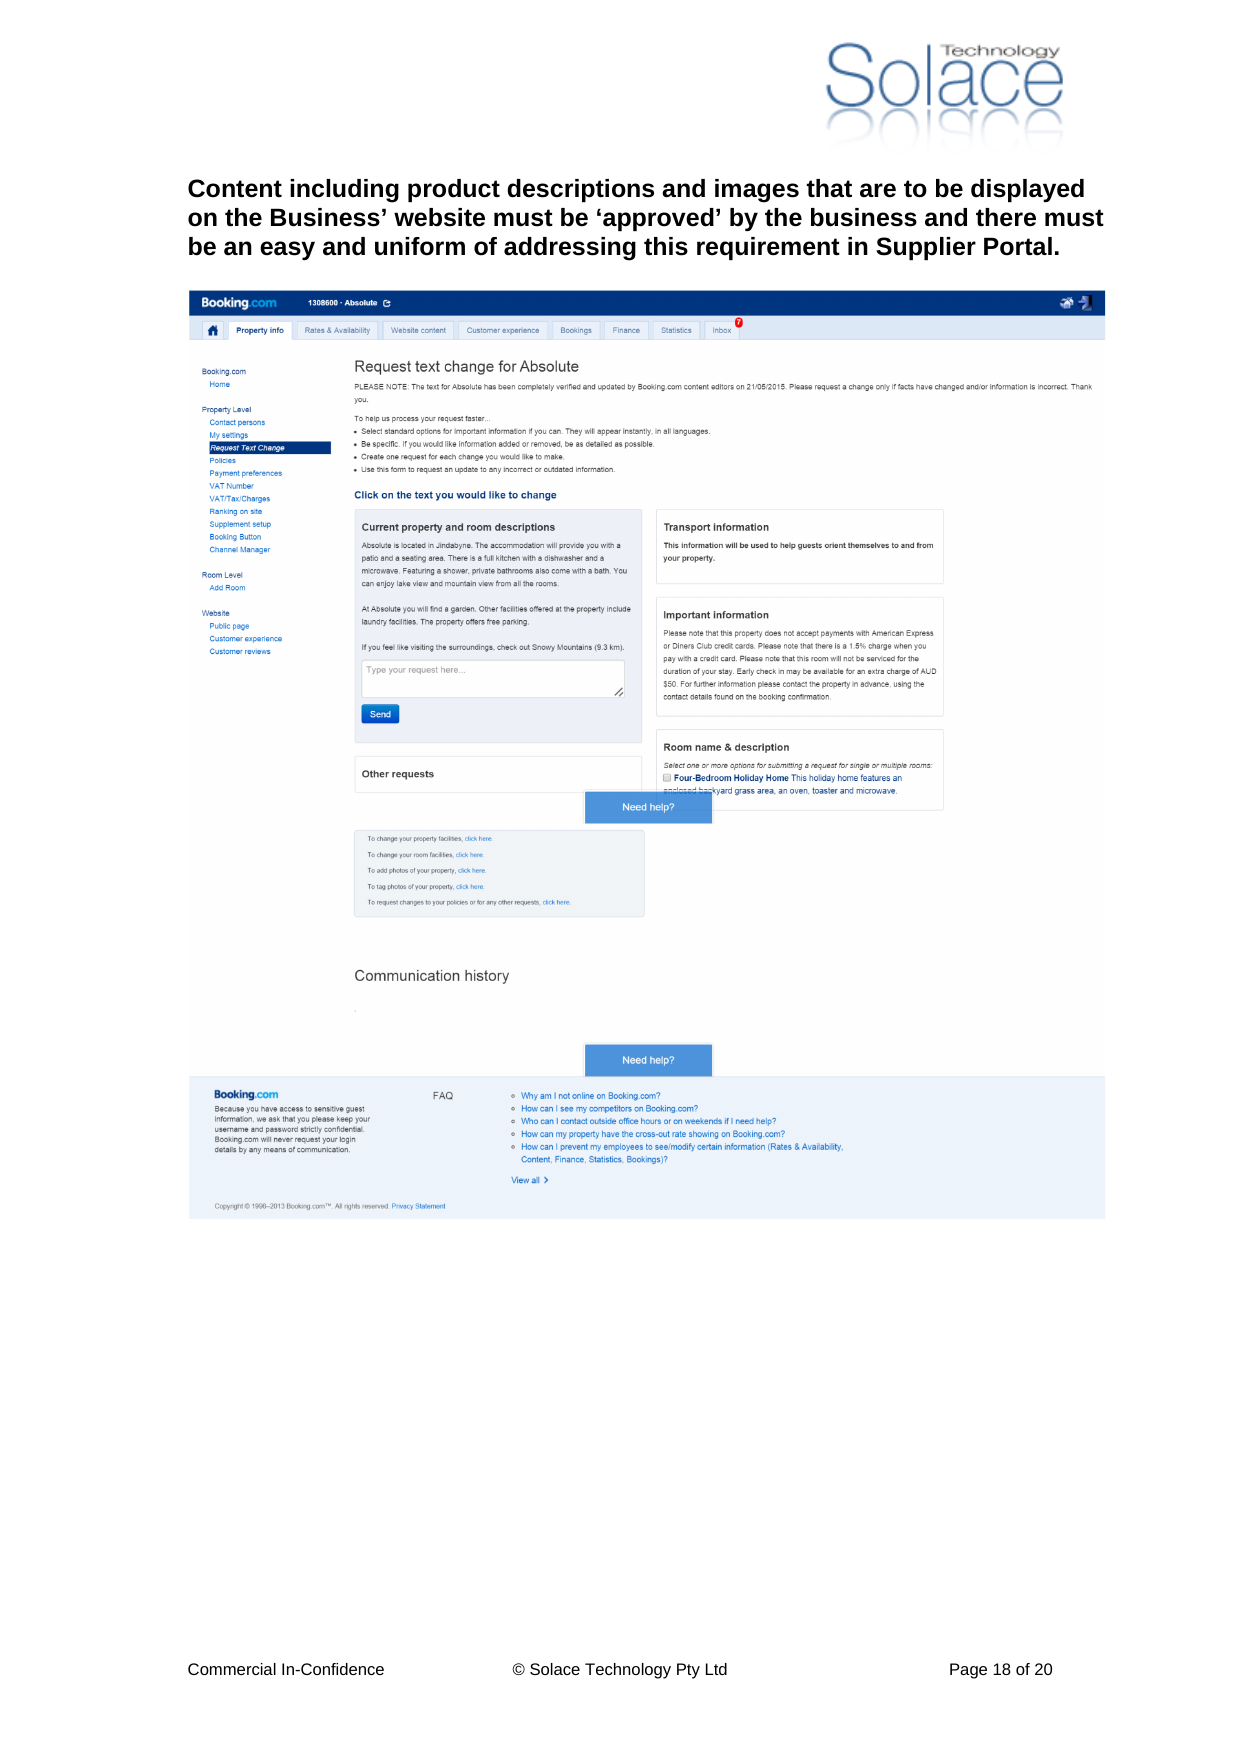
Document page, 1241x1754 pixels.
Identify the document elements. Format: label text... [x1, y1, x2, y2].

picture [750, 0, 1144, 218]
picture [187, 288, 1107, 1219]
text Content including product descriptions and images that are to be displayed on the Business’ website must be ‘approved’ by the business and there must be an easy and uniform of addressing this requirement in Supplier Portal. [187, 174, 1106, 260]
